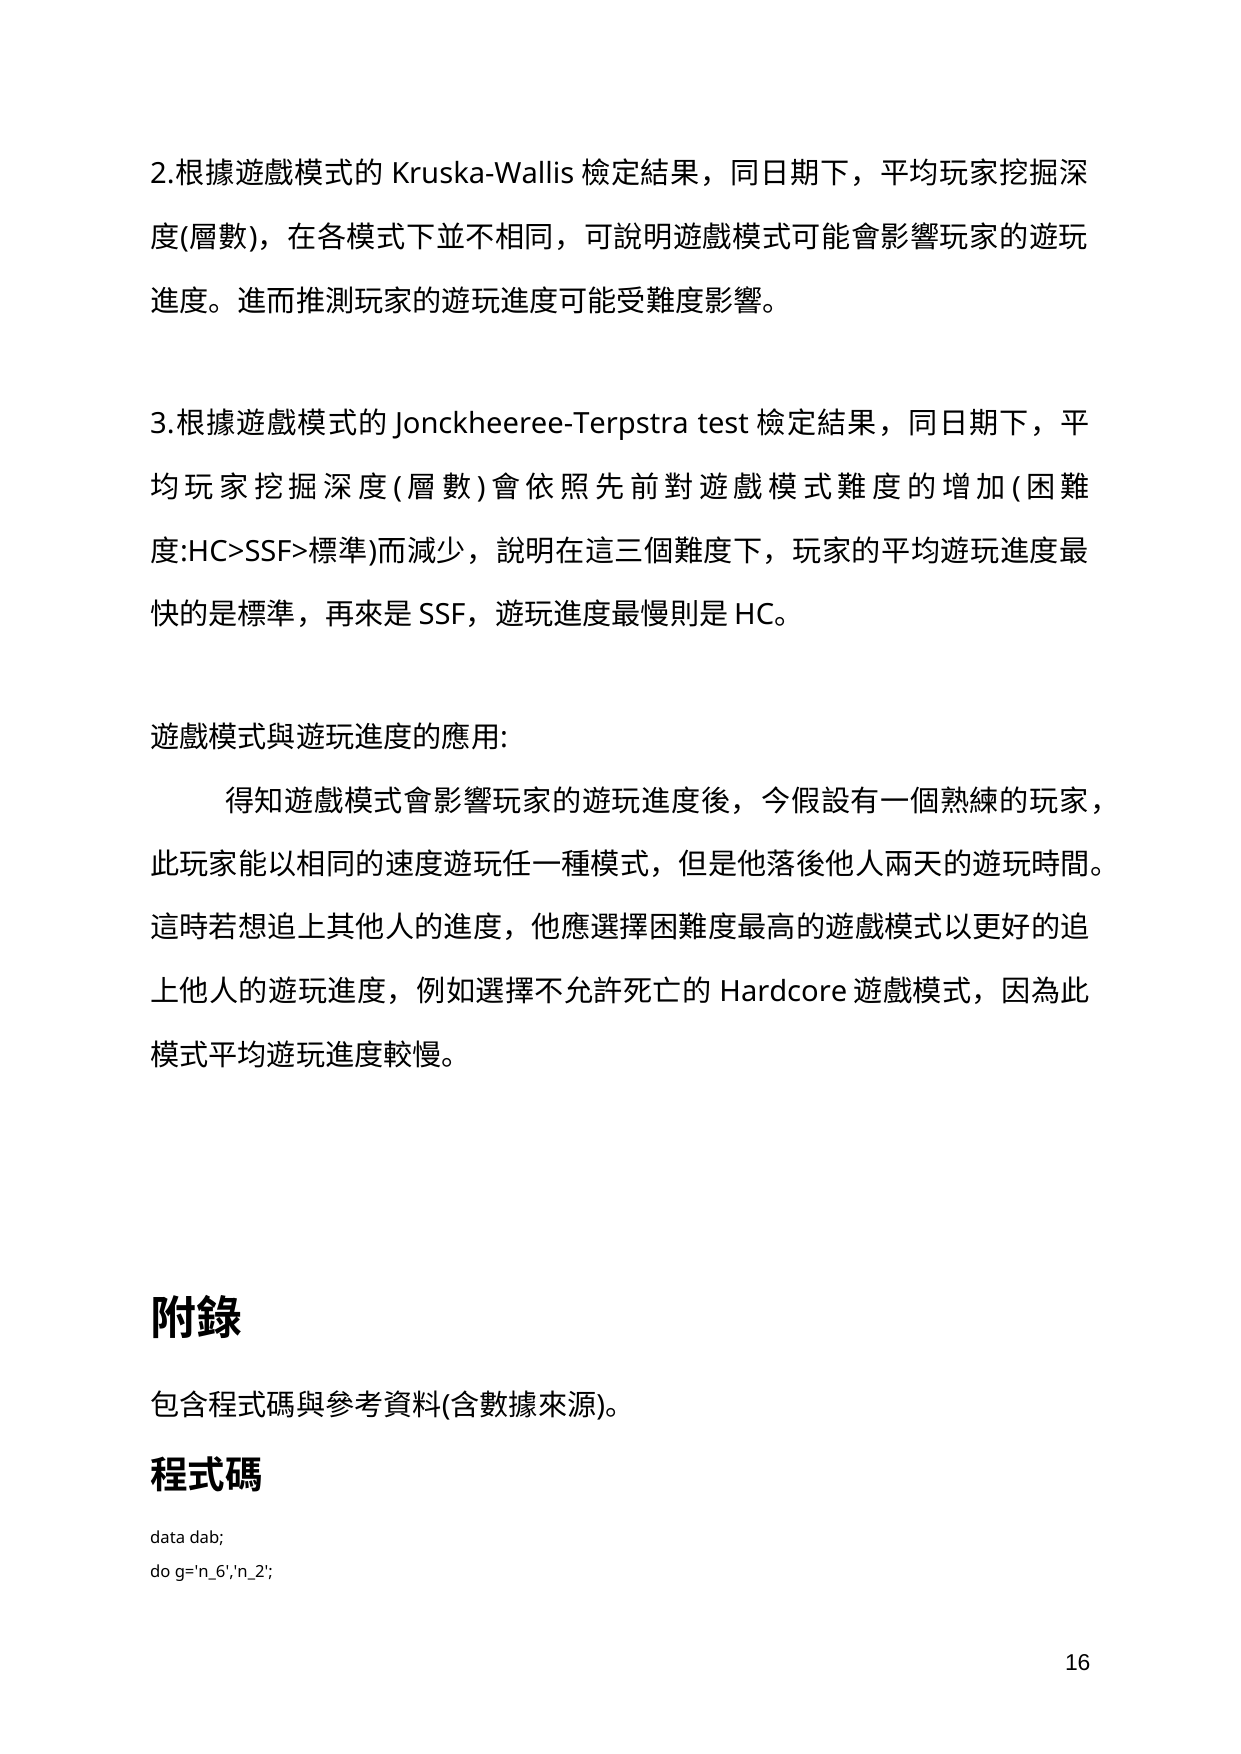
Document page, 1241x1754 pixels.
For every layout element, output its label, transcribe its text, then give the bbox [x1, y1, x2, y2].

text 得知遊戲模式會影響玩家的遊玩進度後，今假設有一個熟練的玩家，此玩家能以相同的速度遊玩任一種模式，但是他落後他人兩天的遊玩時間。這時若想追上其他人的進度，他應選擇困難度最高的遊戲模式以更好的追上他人的遊玩進度，例如選擇不允許死亡的Hardcore遊戲模式，因為此模式平均遊玩進度較慢。 [150, 777, 1090, 1073]
text 附錄 [150, 1282, 1090, 1348]
text do g='n_6','n_2'; [150, 1560, 1090, 1583]
text 包含程式碼與參考資料(含數據來源)。 [150, 1381, 1090, 1423]
text 3.根據遊戲模式的Jonckheeree-Terpstra test檢定結果，同日期下，平均玩家挖掘深度(層數)會依照先前對遊戲模式難度的增加(困難度:HC>SSF>標準)而減少，說明在這三個難度下，玩家的平均遊玩進度最快的是標準，再來是SSF，遊玩進度最慢則是HC。 [150, 400, 1090, 633]
text 2.根據遊戲模式的Kruska-Wallis檢定結果，同日期下，平均玩家挖掘深度(層數)，在各模式下並不相同，可說明遊戲模式可能會影響玩家的遊玩進度。進而推測玩家的遊玩進度可能受難度影響。 [150, 150, 1090, 319]
text 程式碼 [150, 1444, 1090, 1499]
text data dab; [150, 1526, 1090, 1549]
text 遊戲模式與遊玩進度的應用: [150, 714, 1090, 756]
